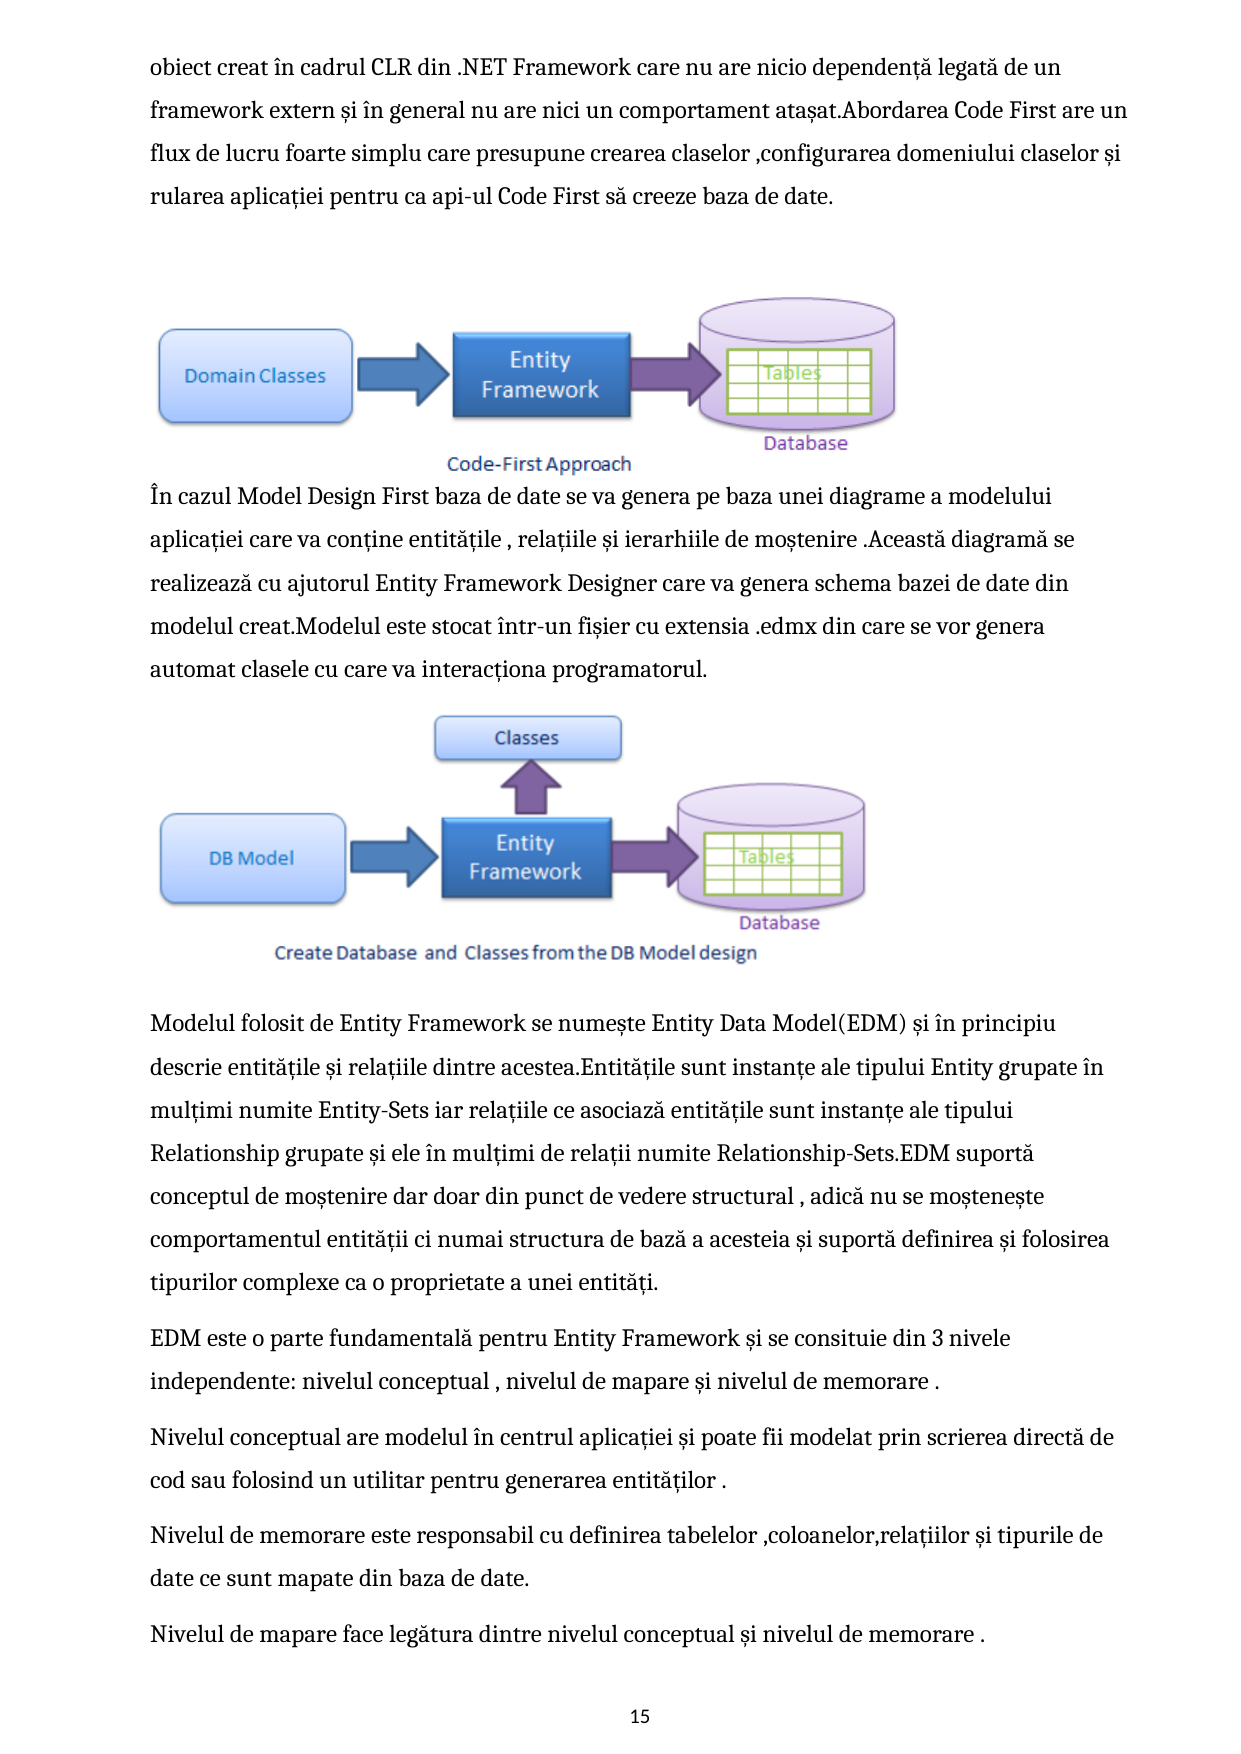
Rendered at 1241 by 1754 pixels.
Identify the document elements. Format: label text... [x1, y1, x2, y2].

text Nivelul de mapare face legătura dintre nivelul conceptual și nivelul de memorare . [150, 1620, 1129, 1649]
picture [150, 293, 901, 483]
picture [150, 710, 901, 984]
text Nivelul de memorare este responsabil cu definirea tabelelor ,coloanelor,relațiilor și tipurile de date ce sunt mapate din baza de date. [150, 1521, 1129, 1593]
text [150, 53, 1129, 211]
text În cazul Model Design First baza de date se va genera pe baza unei diagrame a modelului aplicației care va conține entitățile , relațiile și ierarhiile de moștenire .Această diagramă se realizează cu ajutorul Entity Framework Designer care va genera schema bazei de date din modelul creat.Modelul este stocat într-un fișier cu extensia .edmx din care se vor genera automat clasele cu care va interacționa programatorul. [150, 482, 1129, 683]
text EDM este o parte fundamentală pentru Entity Framework și se consituie din 3 nivele independente: nivelul conceptual , nivelul de mapare și nivelul de memorare . [150, 1324, 1129, 1396]
text Nivelul conceptual are modelul în centrul aplicației și poate fii modelat prin scrierea directă de cod sau folosind un utilitar pentru generarea entităților . [150, 1422, 1129, 1494]
text Modelul folosit de Entity Framework se numește Entity Data Model(EDM) și în principiu descrie entitățile și relațiile dintre acestea.Entitățile sunt instanțe ale tipului Entity grupate în mulțimi numite Entity-Sets iar relațiile ce asociază entitățile sunt instanțe ale tipului Relationship grupate și ele în mulțimi de relații numite Relationship-Sets.EDM suportă conceptul de moștenire dar doar din punct de vedere structural , adică nu se moștenește comportamentul entității ci numai structura de bază a acesteia și suportă definirea și folosirea tipurilor complexe ca o proprietate a unei entități. [150, 1009, 1129, 1297]
